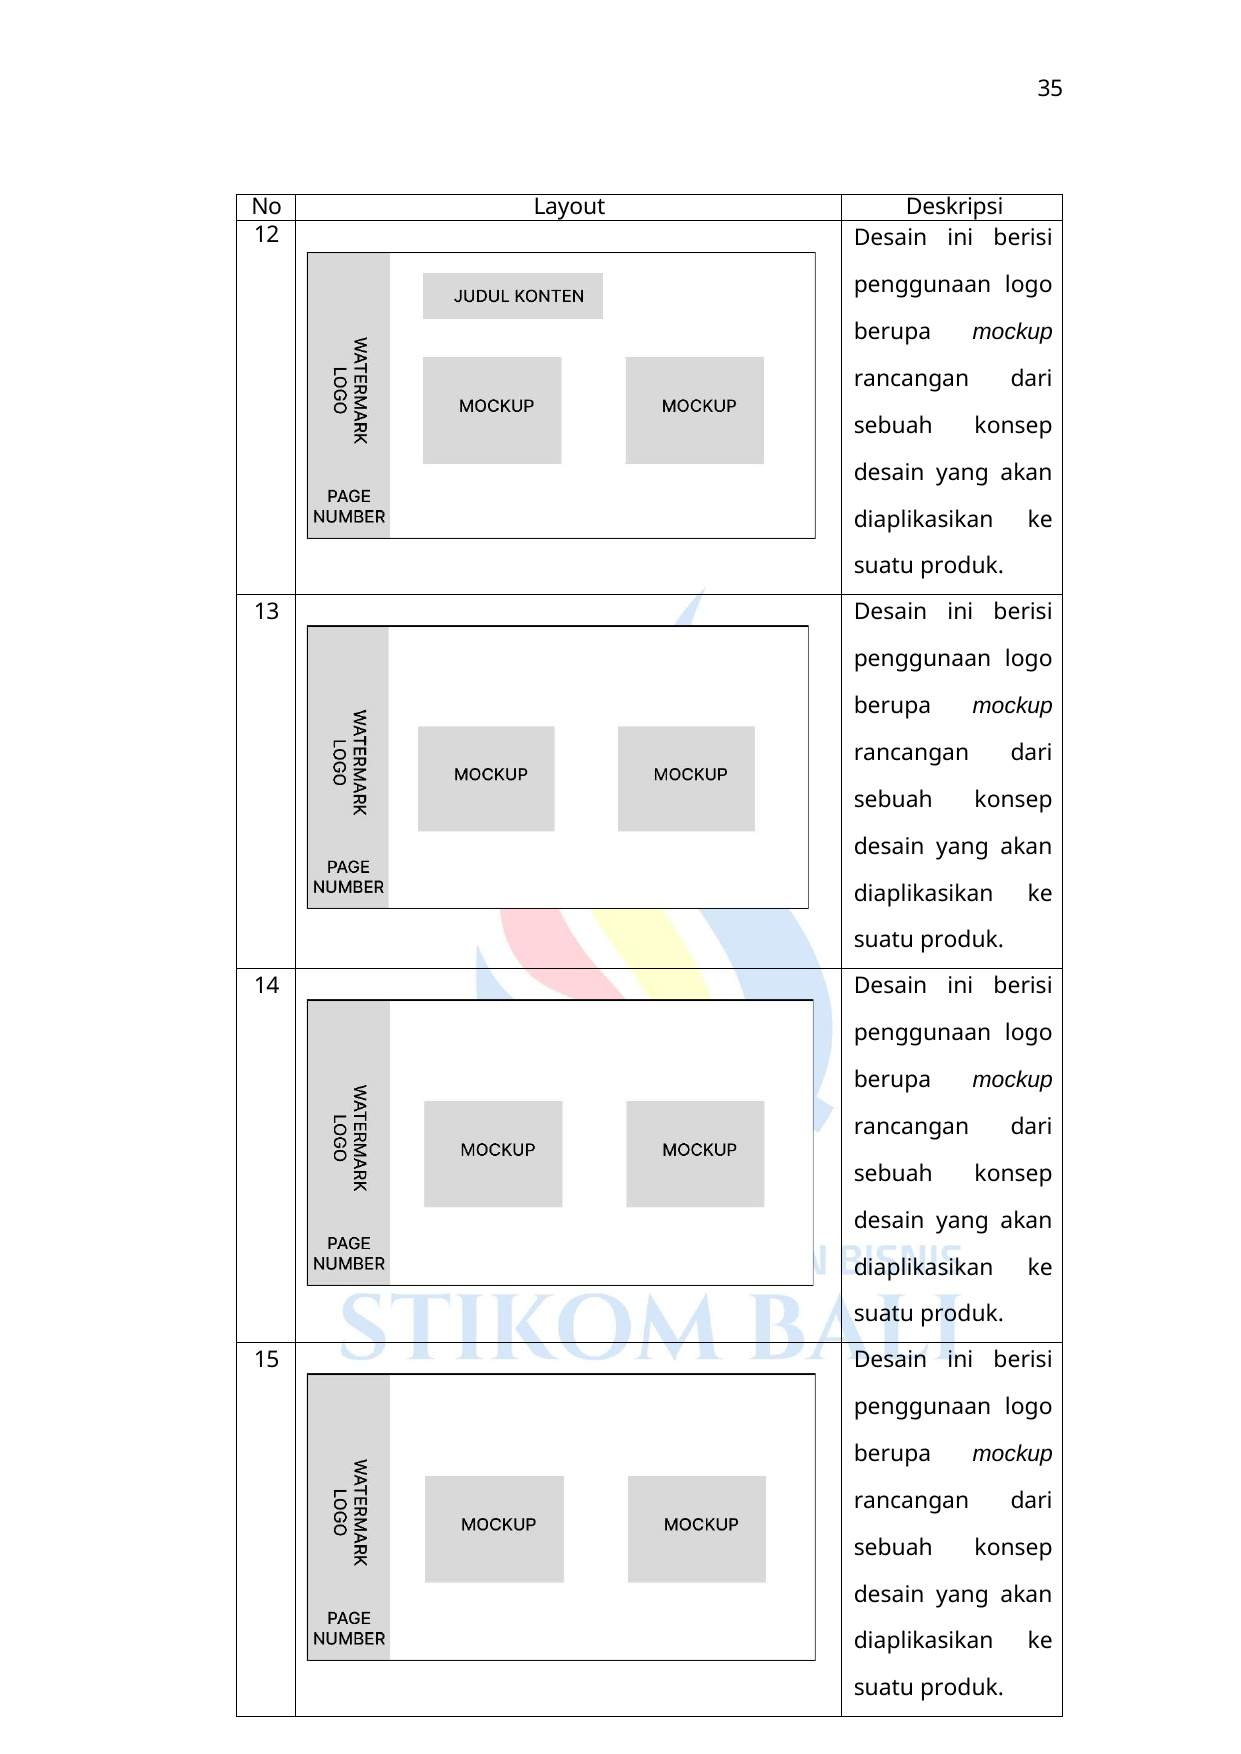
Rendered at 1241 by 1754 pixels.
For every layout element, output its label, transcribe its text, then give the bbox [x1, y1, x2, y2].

picture [306, 1373, 816, 1661]
table_header Deskripsi [842, 195, 1062, 220]
table_header No [237, 195, 295, 220]
text 35 [164, 72, 1064, 103]
table_cell [296, 221, 841, 594]
table_cell Desain ini berisi penggunaan logo berupa mockup rancangan dari sebuah konsep desain yang akan diaplikasikan ke suatu produk. [842, 595, 1062, 968]
picture [306, 252, 816, 539]
table_cell Desain ini berisi penggunaan logo berupa mockup rancangan dari sebuah konsep desain yang akan diaplikasikan ke suatu produk. [842, 221, 1062, 594]
table_header Layout [296, 195, 841, 220]
table_cell [296, 1343, 841, 1716]
table_cell Desain ini berisi penggunaan logo berupa mockup rancangan dari sebuah konsep desain yang akan diaplikasikan ke suatu produk. [842, 1343, 1062, 1716]
table_cell 14 [237, 969, 295, 1342]
table_cell 13 [237, 595, 295, 968]
table_cell 12 [237, 221, 295, 594]
picture [306, 625, 809, 909]
picture [306, 999, 814, 1286]
table_cell Desain ini berisi penggunaan logo berupa mockup rancangan dari sebuah konsep desain yang akan diaplikasikan ke suatu produk. [842, 969, 1062, 1342]
table_cell [296, 595, 841, 968]
table_cell 15 [237, 1343, 295, 1716]
table_cell [296, 969, 841, 1342]
